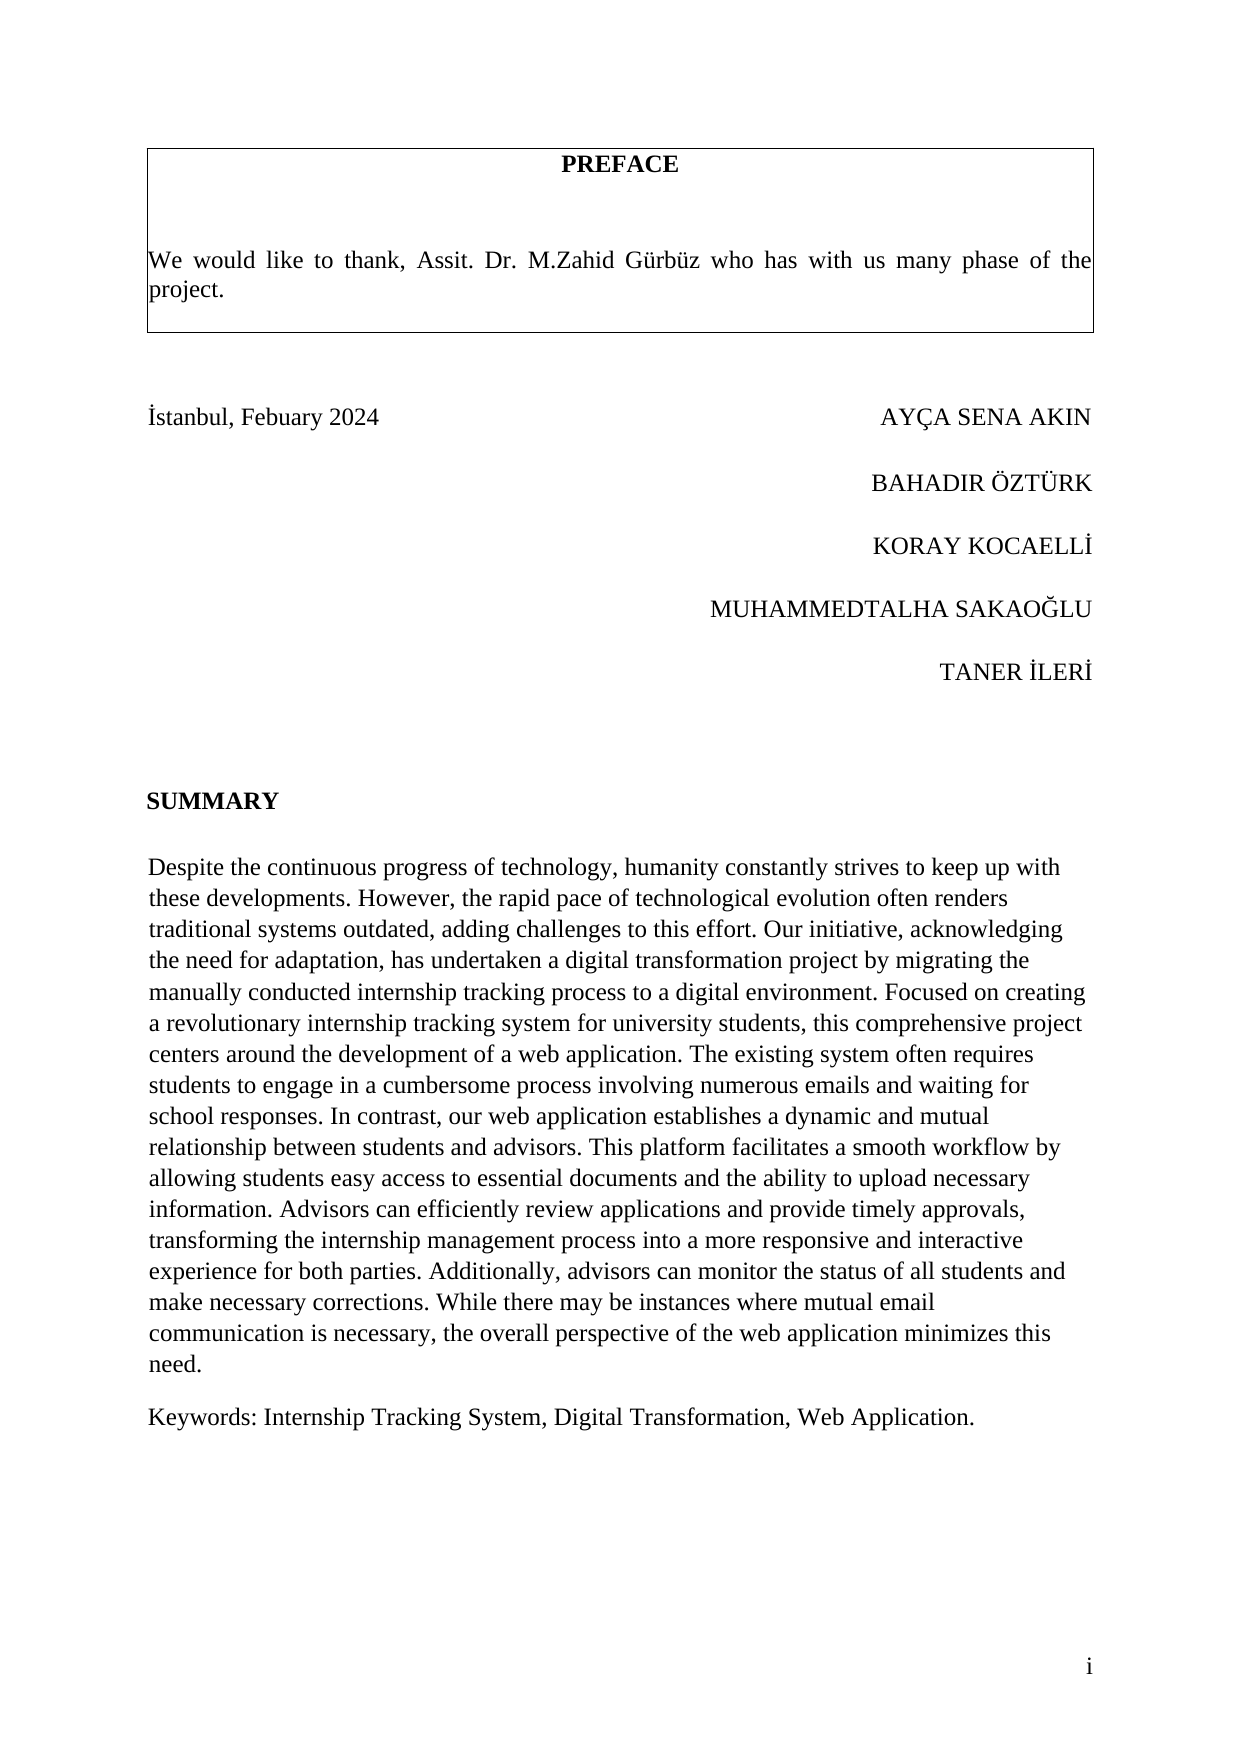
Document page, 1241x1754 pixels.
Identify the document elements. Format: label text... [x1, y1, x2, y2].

subtitle PREFACE [148, 149, 1093, 177]
text İstanbul, Febuary 2024 AYÇA SENA AKIN [148, 402, 1093, 430]
text KORAY KOCAELLİ [146, 531, 1093, 559]
text TANER İLERİ [146, 657, 1093, 685]
text Despite the continuous progress of technology, humanity constantly strives to keep up with these developments. However, the rapid pace of technological evolution often renders traditional systems outdated, adding challenges to this effort. Our initiative, acknowledging the need for adaptation, has undertaken a digital transformation project by migrating the manually conducted internship tracking process to a digital environment. Focused on creating a revolutionary internship tracking system for university students, this comprehensive project centers around the development of a web application. The existing system often requires students to engage in a cumbersome process involving numerous emails and waiting for school responses. In contrast, our web application establishes a dynamic and mutual relationship between students and advisors. This platform facilitates a smooth workflow by allowing students easy access to essential documents and the ability to upload necessary information. Advisors can efficiently review applications and provide timely approvals, transforming the internship management process into a more responsive and interactive experience for both parties. Additionally, advisors can monitor the status of all students and make necessary corrections. While there may be instances where mutual email communication is necessary, the overall perspective of the web application minimizes this need. [148, 852, 1093, 1378]
text We would like to thank, Assit. Dr. M.Zahid Gürbüz who has with us many phase of the project. [148, 245, 1093, 303]
text BAHADIR ÖZTÜRK [146, 468, 1093, 497]
subtitle SUMMARY [146, 786, 1093, 815]
text MUHAMMEDTALHA SAKAOĞLU [146, 594, 1093, 622]
text Keywords: Internship Tracking System, Digital Transformation, Web Application. [148, 1402, 1093, 1430]
